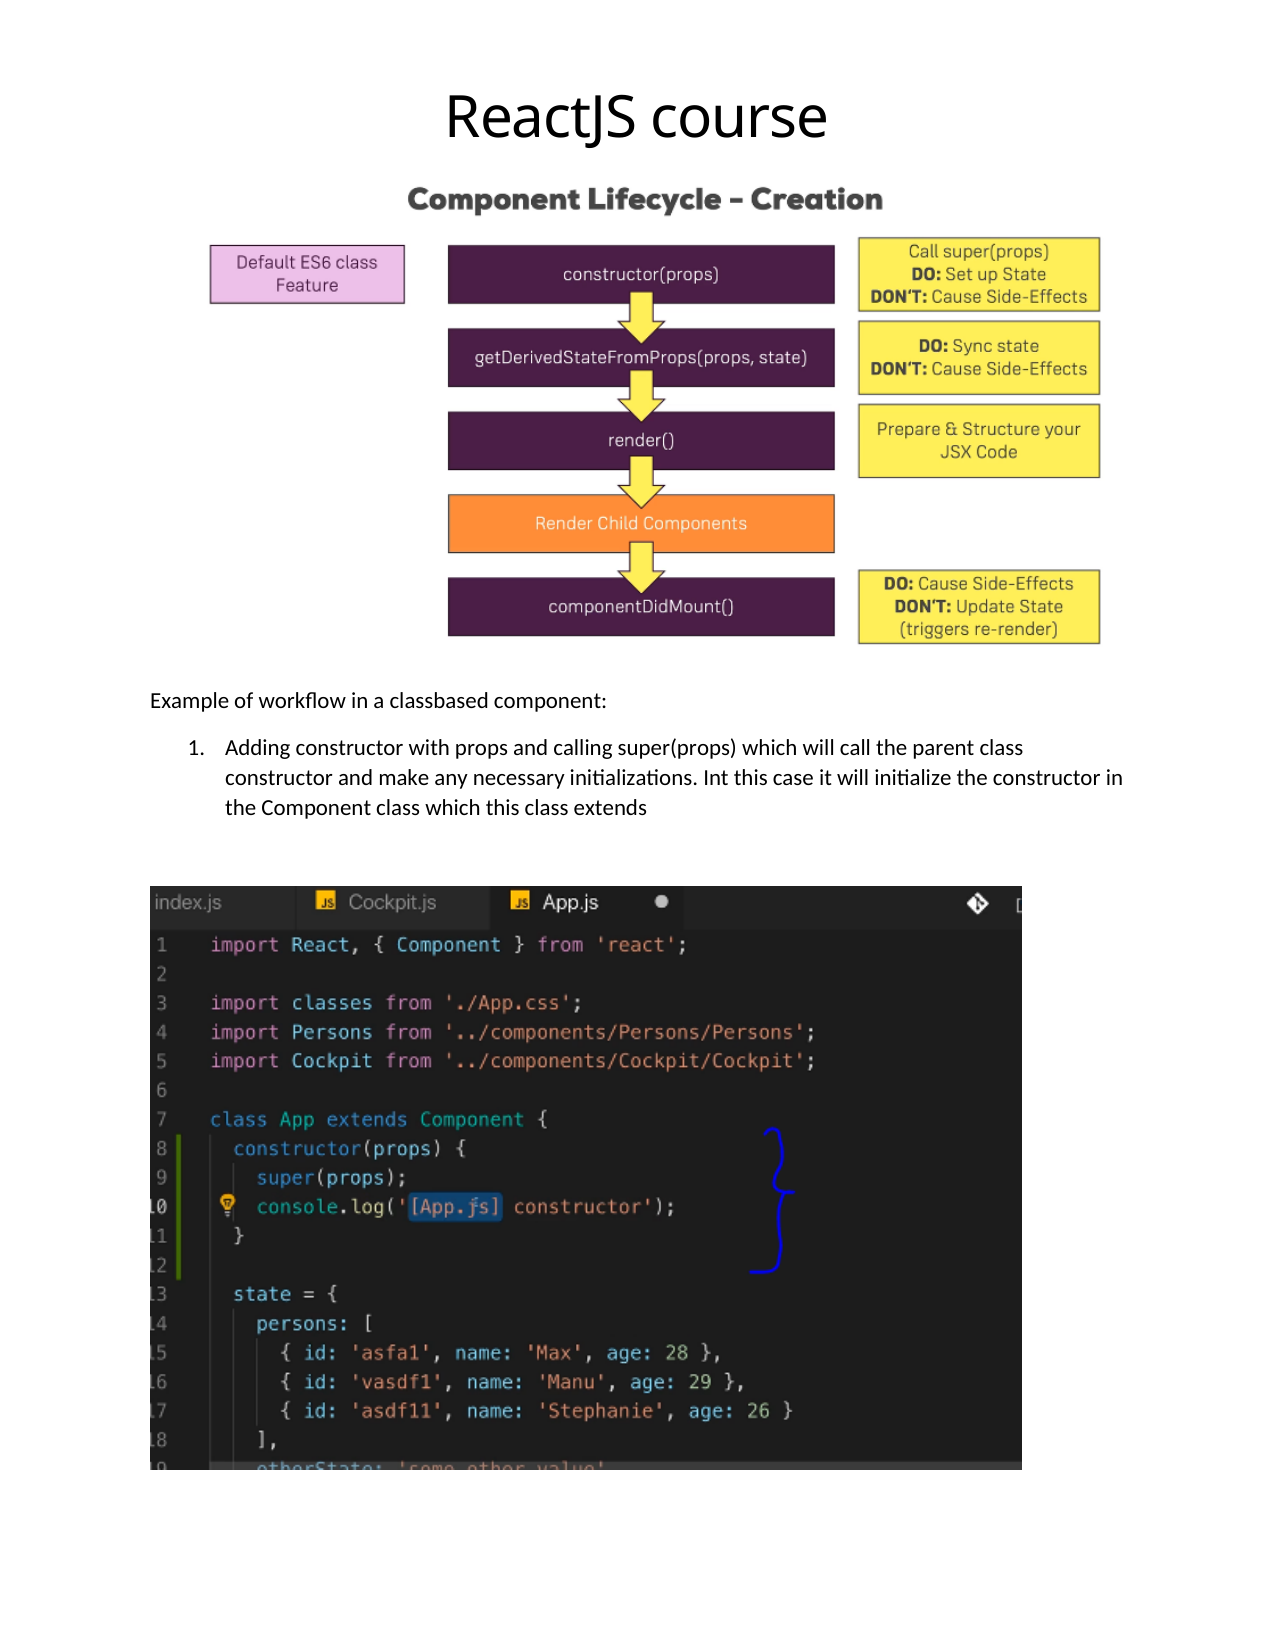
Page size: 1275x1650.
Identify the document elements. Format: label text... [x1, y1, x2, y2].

list Adding constructor with props and calling super(props) which will call the parent class constructor and make any necessary initializations. Int this case it will initialize the constructor in the Component class which this class extends [187, 733, 1125, 821]
picture [150, 886, 1022, 1470]
picture [150, 154, 1125, 667]
text Example of workflow in a classbased component: [150, 686, 1125, 714]
